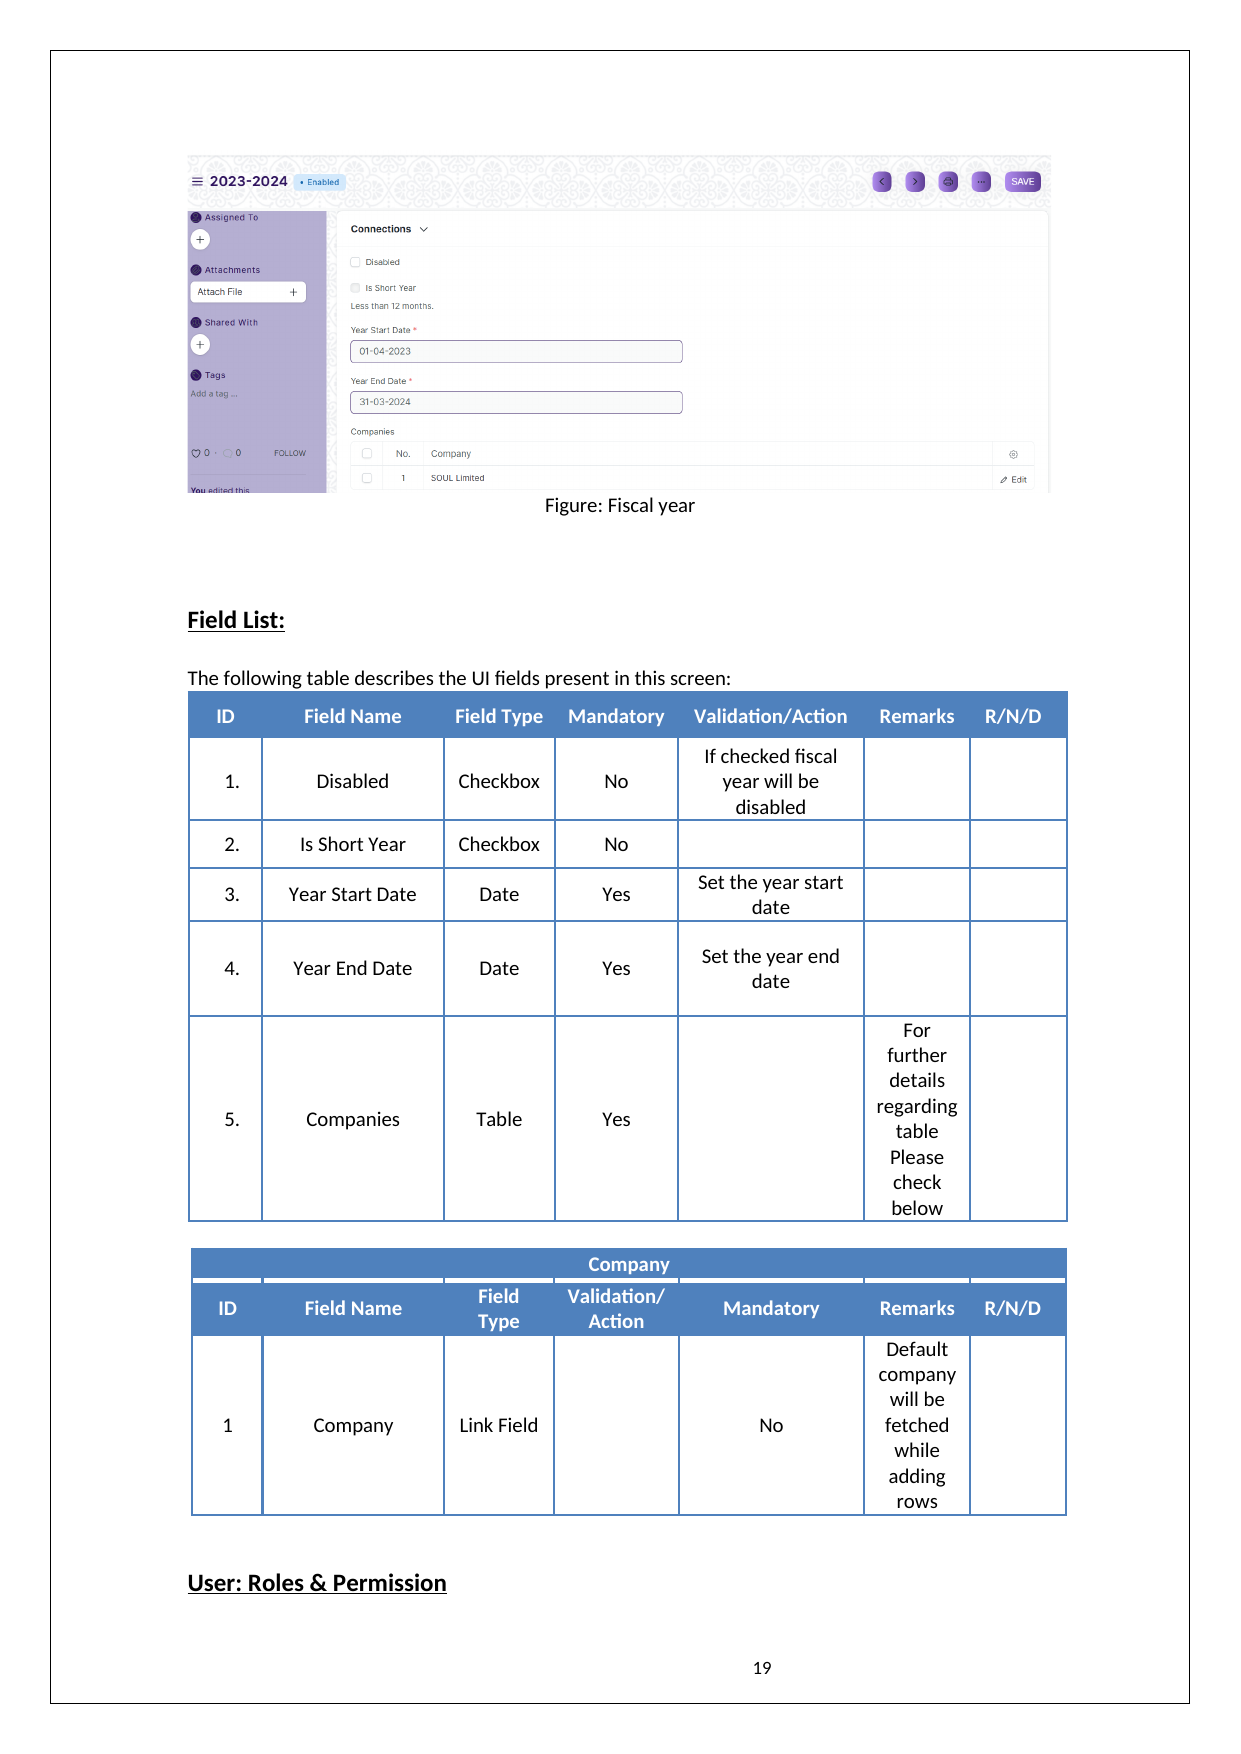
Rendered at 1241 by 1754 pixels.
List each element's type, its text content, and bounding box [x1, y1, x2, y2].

table_cell [971, 743, 1066, 819]
table_cell [190, 922, 261, 1015]
table_cell [190, 1017, 261, 1220]
table_header Mandatory [556, 693, 677, 738]
table_cell For further details regarding table Please check below [865, 1017, 969, 1220]
table_cell No [680, 1336, 863, 1514]
table_cell Default company will be fetched while adding rows [865, 1336, 969, 1514]
table_cell [865, 821, 969, 867]
table_header Field Type [445, 693, 554, 738]
table_cell [679, 1017, 863, 1220]
table_cell [971, 1017, 1066, 1220]
table_cell Remarks [865, 1283, 969, 1334]
picture [187, 150, 1052, 493]
table_cell Table [445, 1017, 554, 1220]
table_cell [190, 869, 261, 920]
text The following table describes the UI fields present in this screen: [187, 666, 1053, 691]
table_cell Date [445, 922, 554, 1015]
table_header Remarks [865, 693, 969, 738]
table_cell No [556, 743, 677, 819]
table_cell Mandatory [680, 1283, 863, 1334]
table_cell Link Field [445, 1336, 553, 1514]
table_cell Set the year end date [679, 922, 863, 1015]
table_header ID [190, 693, 261, 738]
table_cell Checkbox [445, 743, 554, 819]
table_cell Validation/Action [555, 1283, 678, 1334]
table_cell 1 [193, 1336, 261, 1514]
list User: Roles & Permission [187, 1567, 1053, 1597]
table_cell Field Type [445, 1283, 553, 1334]
table_cell [971, 821, 1066, 867]
table_cell Disabled [263, 743, 443, 819]
table_cell Yes [556, 869, 677, 920]
table_cell No [556, 821, 677, 867]
table_cell Checkbox [445, 821, 554, 867]
table_cell [865, 743, 969, 819]
table_cell Yes [556, 1017, 677, 1220]
table_cell Field Name [264, 1283, 443, 1334]
table_cell [971, 922, 1066, 1015]
table_cell [971, 1336, 1065, 1514]
table_cell [865, 869, 969, 920]
table_header Validation/Action [679, 693, 863, 738]
table_cell R/N/D [971, 1283, 1065, 1334]
table_cell Year End Date [263, 922, 443, 1015]
table_cell ID [193, 1283, 261, 1334]
table_cell Set the year start date [679, 869, 863, 920]
table_cell [971, 869, 1066, 920]
table_header R/N/D [971, 693, 1066, 738]
table_cell [190, 821, 261, 867]
table_cell [865, 922, 969, 1015]
table_cell Company [264, 1336, 443, 1514]
table_cell Yes [556, 922, 677, 1015]
table_cell Is Short Year [263, 821, 443, 867]
list Field List: [187, 604, 1053, 635]
table_cell Date [445, 869, 554, 920]
table_header Field Name [263, 693, 443, 738]
table_cell If checked fiscal year will be disabled [679, 743, 863, 819]
table_cell [679, 821, 863, 867]
table_header Company [193, 1250, 1065, 1278]
text Figure: Fiscal year [187, 493, 1053, 518]
table_cell [190, 743, 261, 819]
table_cell Companies [263, 1017, 443, 1220]
table_cell [555, 1336, 678, 1514]
table_cell Year Start Date [263, 869, 443, 920]
